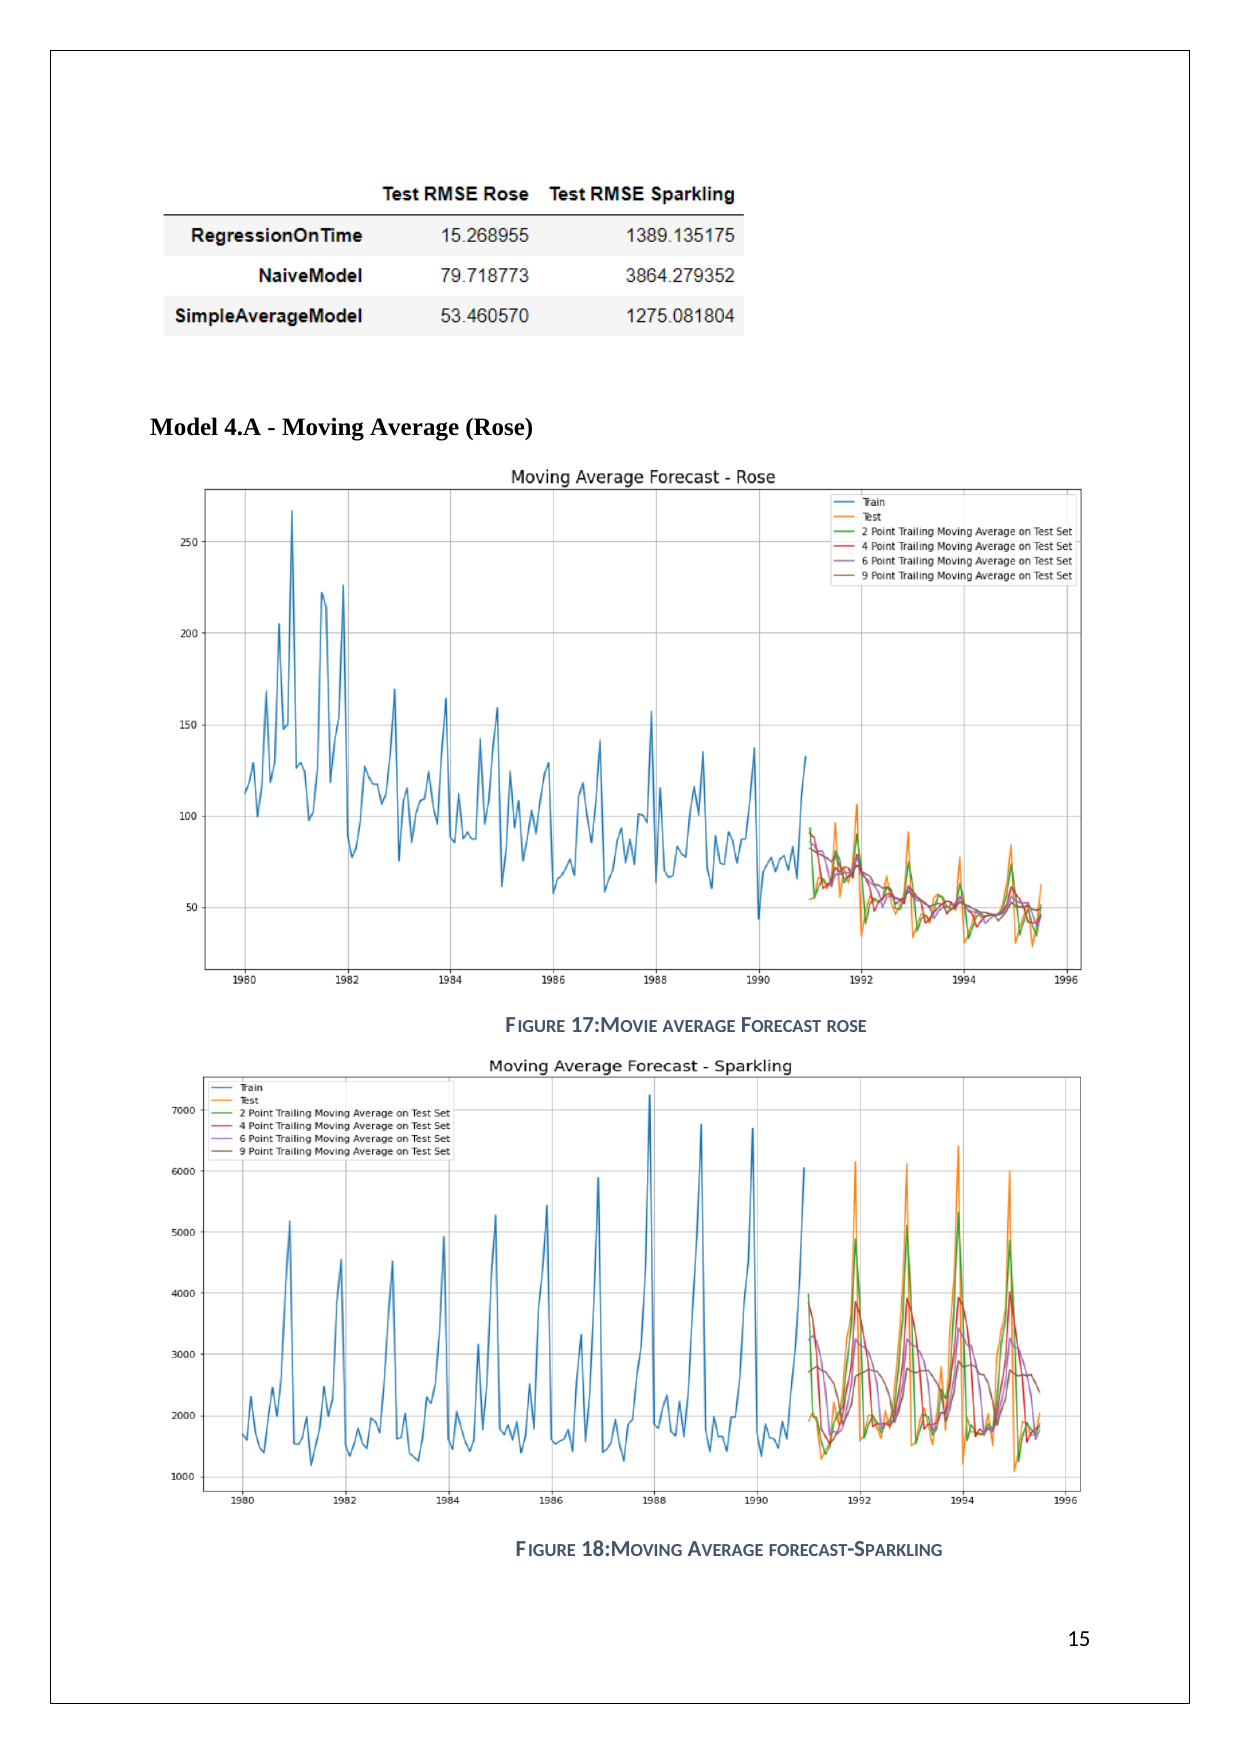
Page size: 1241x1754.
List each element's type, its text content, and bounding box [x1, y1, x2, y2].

picture [150, 1054, 1091, 1515]
text Figure 17:Movie average Forecast rose [150, 1010, 1090, 1038]
picture [150, 150, 749, 345]
text Figure 18:Moving Average forecast-Sparkling [150, 1534, 1090, 1562]
text Model 4.A - Moving Average (Rose) [150, 412, 1090, 440]
picture [150, 459, 1091, 992]
